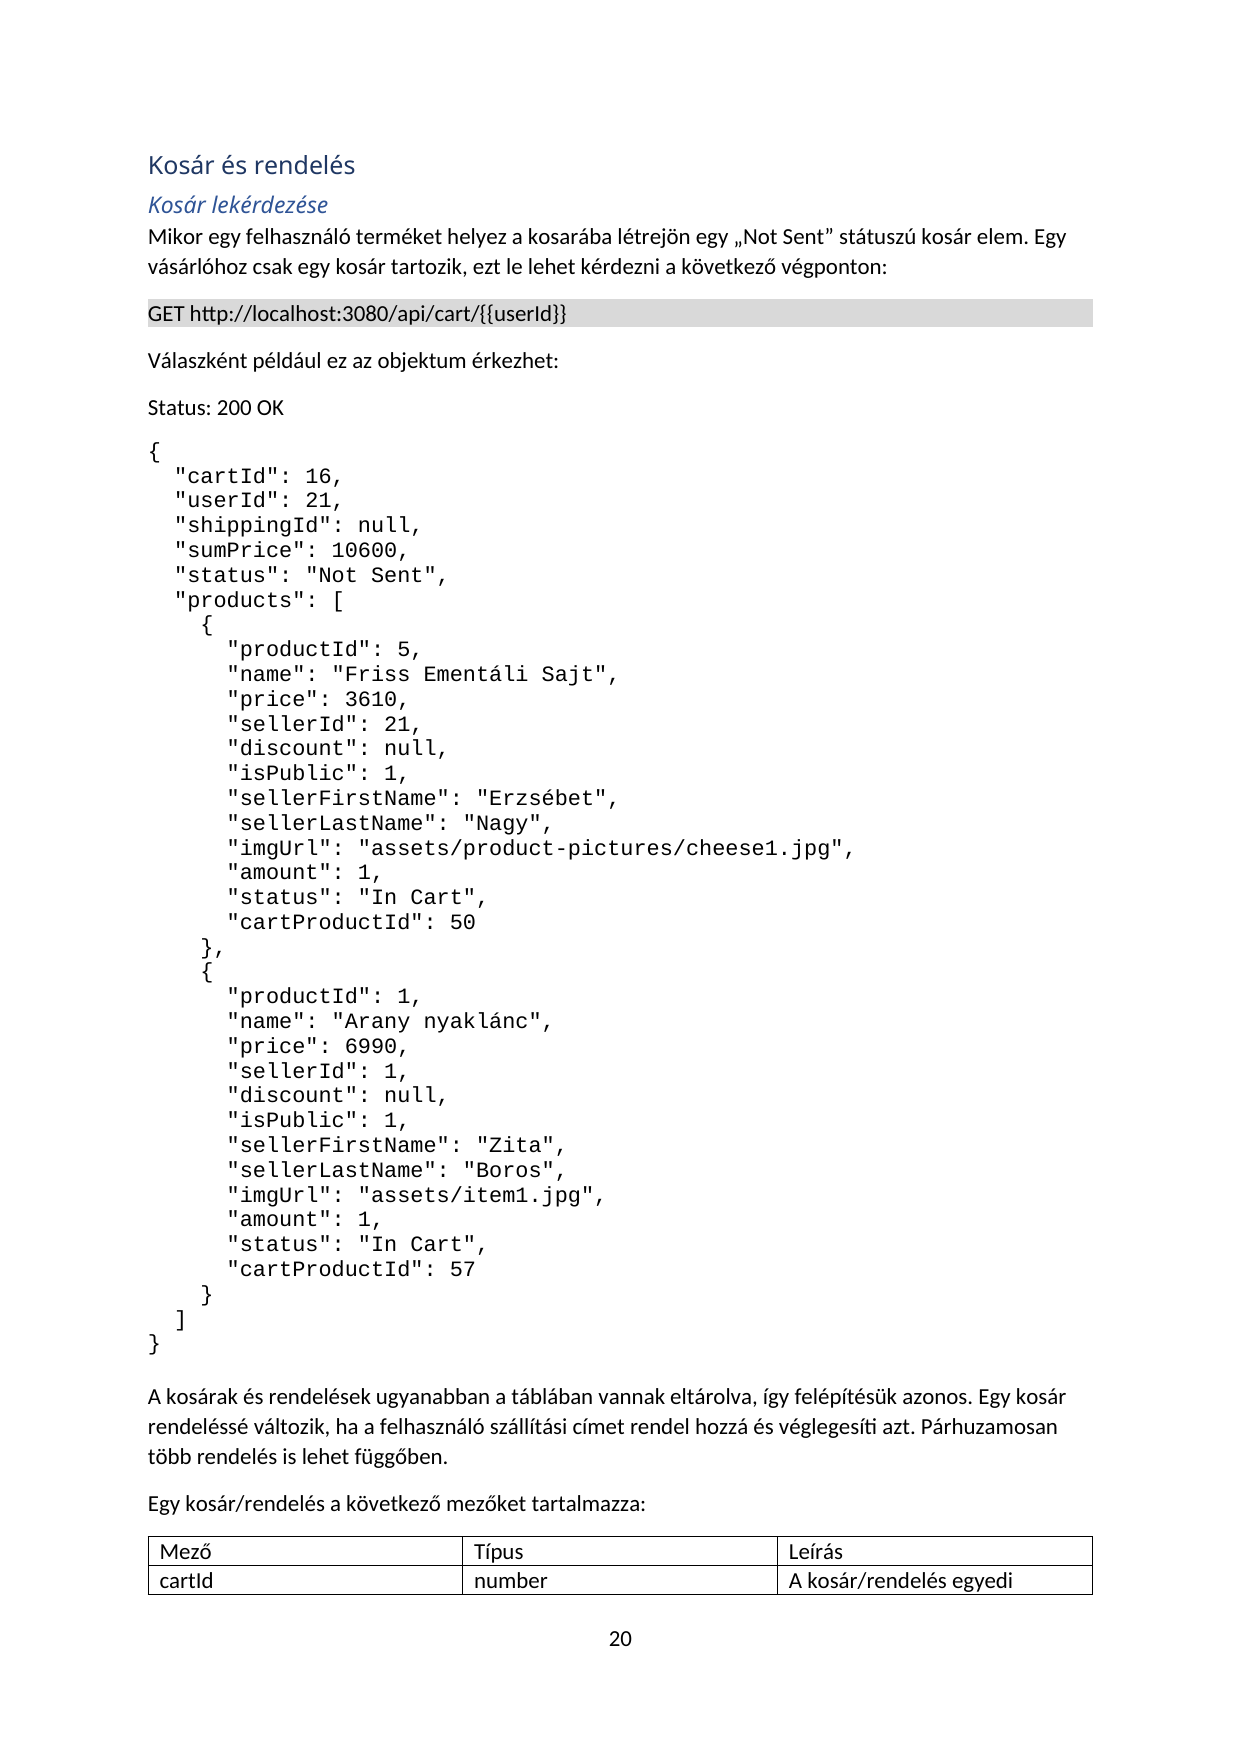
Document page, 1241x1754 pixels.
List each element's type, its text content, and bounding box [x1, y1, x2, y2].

text "sellerId": 21, [148, 713, 1093, 737]
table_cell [778, 1566, 1092, 1594]
text "sellerFirstName": "Erzsébet", [148, 787, 1093, 812]
text "cartProductId": 50 [148, 911, 1093, 936]
text }, [148, 936, 1093, 961]
subtitle Kosár lekérdezése [148, 188, 1093, 220]
text "imgUrl": "assets/item1.jpg", [148, 1184, 1093, 1208]
text "isPublic": 1, [148, 1109, 1093, 1134]
text "sellerLastName": "Nagy", [148, 812, 1093, 837]
text "shippingId": null, [148, 514, 1093, 539]
text "sellerId": 1, [148, 1060, 1093, 1084]
text "productId": 5, [148, 638, 1093, 663]
text "amount": 1, [148, 861, 1093, 886]
text { [148, 440, 1093, 465]
text Egy kosár/rendelés a következő mezőket tartalmazza: [148, 1489, 1093, 1517]
text "name": "Friss Ementáli Sajt", [148, 663, 1093, 688]
text "price": 3610, [148, 688, 1093, 713]
text Status: 200 OK [148, 393, 1093, 421]
text { [148, 961, 1093, 985]
text "price": 6990, [148, 1035, 1093, 1060]
text "status": "Not Sent", [148, 564, 1093, 589]
text } [148, 1332, 1093, 1357]
text GET http://localhost:3080/api/cart/{{userId}} [148, 299, 1093, 327]
text "sellerLastName": "Boros", [148, 1159, 1093, 1184]
text "name": "Arany nyaklánc", [148, 1010, 1093, 1035]
text } [148, 1283, 1093, 1308]
subtitle Kosár és rendelés [148, 148, 1093, 182]
text "userId": 21, [148, 489, 1093, 514]
text Mikor egy felhasználó terméket helyez a kosarába létrejön egy „Not Sent” státuszú kosár elem. Egy vásárlóhoz csak egy kosár tartozik, ezt le lehet kérdezni a következő végponton: [148, 222, 1093, 281]
text "products": [ [148, 589, 1093, 613]
table_cell cartId [149, 1566, 462, 1594]
text "sumPrice": 10600, [148, 539, 1093, 564]
table_header Típus [463, 1537, 777, 1565]
text "discount": null, [148, 737, 1093, 762]
text "sellerFirstName": "Zita", [148, 1134, 1093, 1159]
text "discount": null, [148, 1084, 1093, 1109]
text "imgUrl": "assets/product-pictures/cheese1.jpg", [148, 837, 1093, 861]
text A kosárak és rendelések ugyanabban a táblában vannak eltárolva, így felépítésük azonos. Egy kosár rendeléssé változik, ha a felhasználó szállítási címet rendel hozzá és véglegesíti azt. Párhuzamosan több rendelés is lehet függőben. [148, 1382, 1093, 1471]
text "status": "In Cart", [148, 886, 1093, 911]
text "productId": 1, [148, 985, 1093, 1010]
text { [148, 613, 1093, 638]
table_cell number [463, 1566, 777, 1594]
text ] [148, 1308, 1093, 1332]
text Válaszként például ez az objektum érkezhet: [148, 346, 1093, 374]
text "cartProductId": 57 [148, 1258, 1093, 1283]
text "status": "In Cart", [148, 1233, 1093, 1258]
text "cartId": 16, [148, 465, 1093, 489]
text "amount": 1, [148, 1208, 1093, 1233]
table_header Mező [149, 1537, 462, 1565]
text "isPublic": 1, [148, 762, 1093, 787]
table_header Leírás [778, 1537, 1092, 1565]
